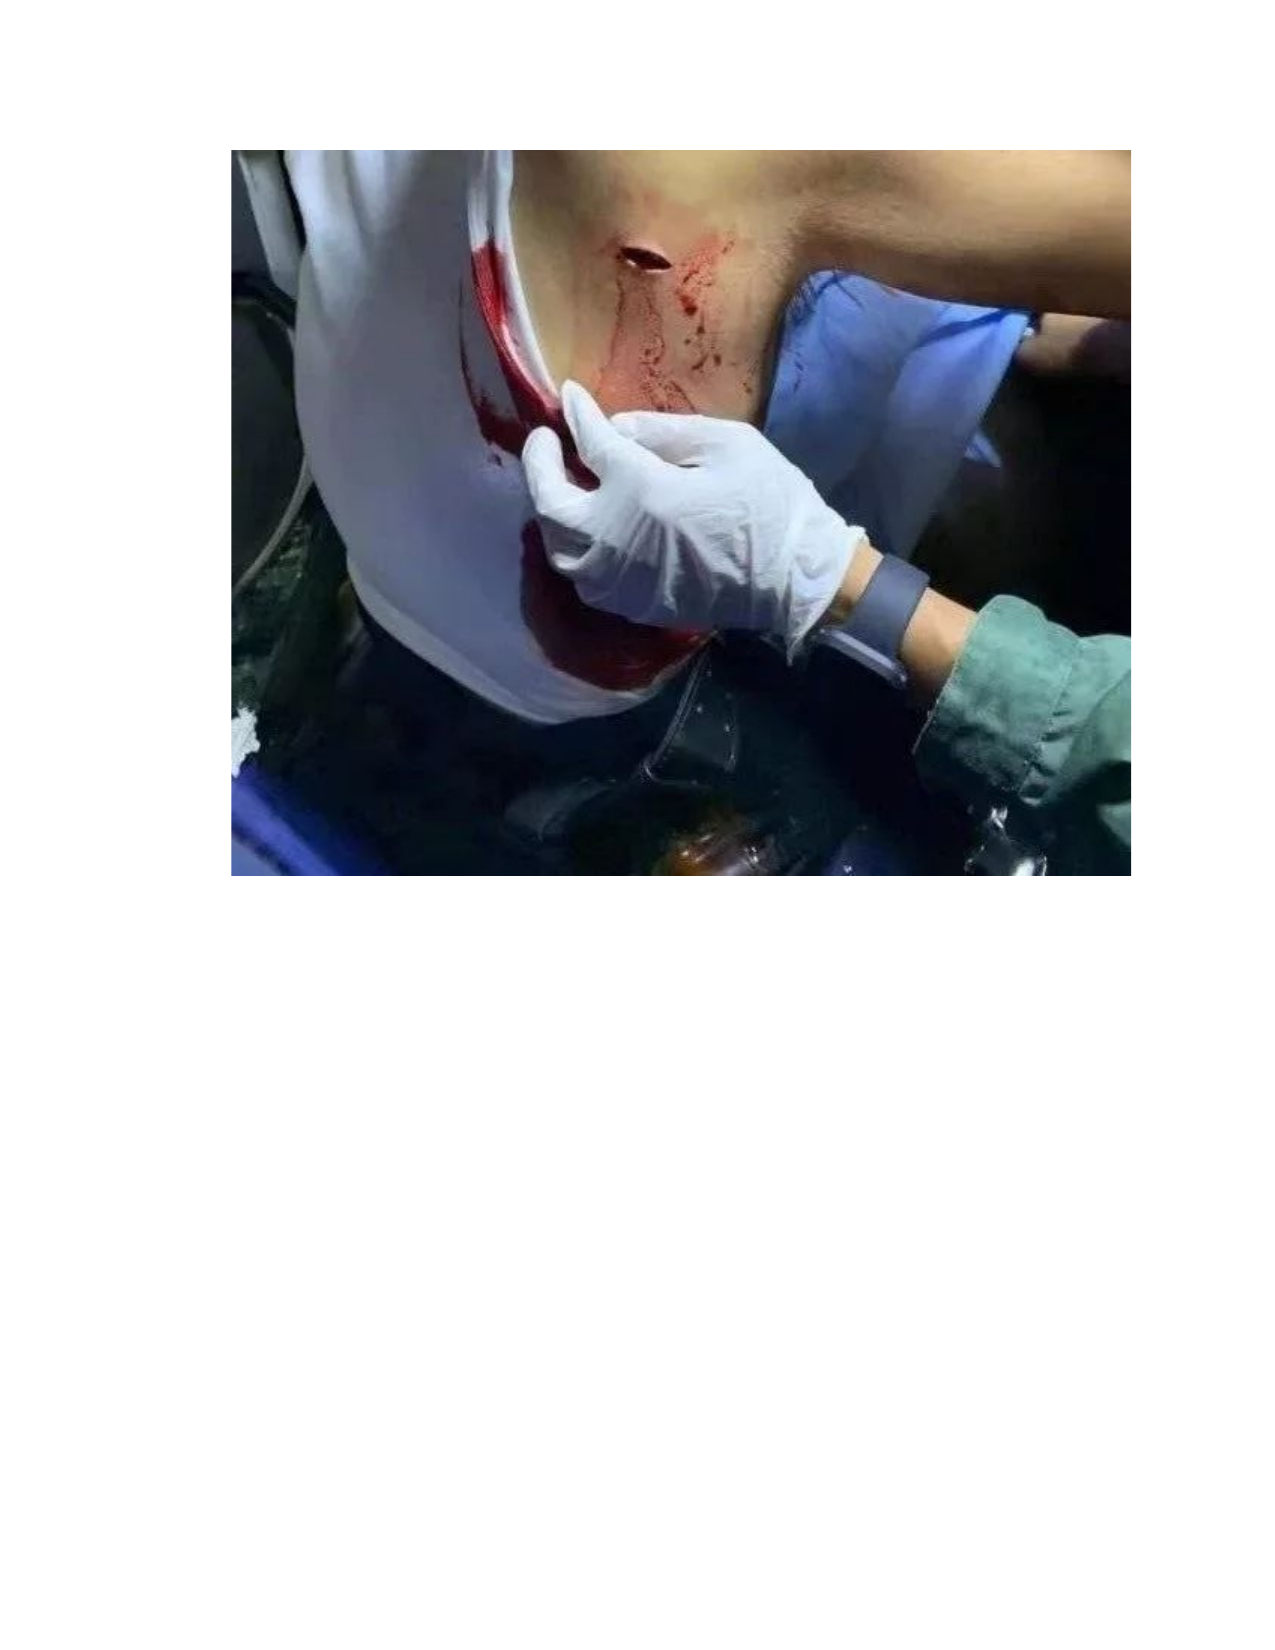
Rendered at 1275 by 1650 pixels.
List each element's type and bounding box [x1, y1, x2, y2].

picture [231, 150, 1132, 876]
